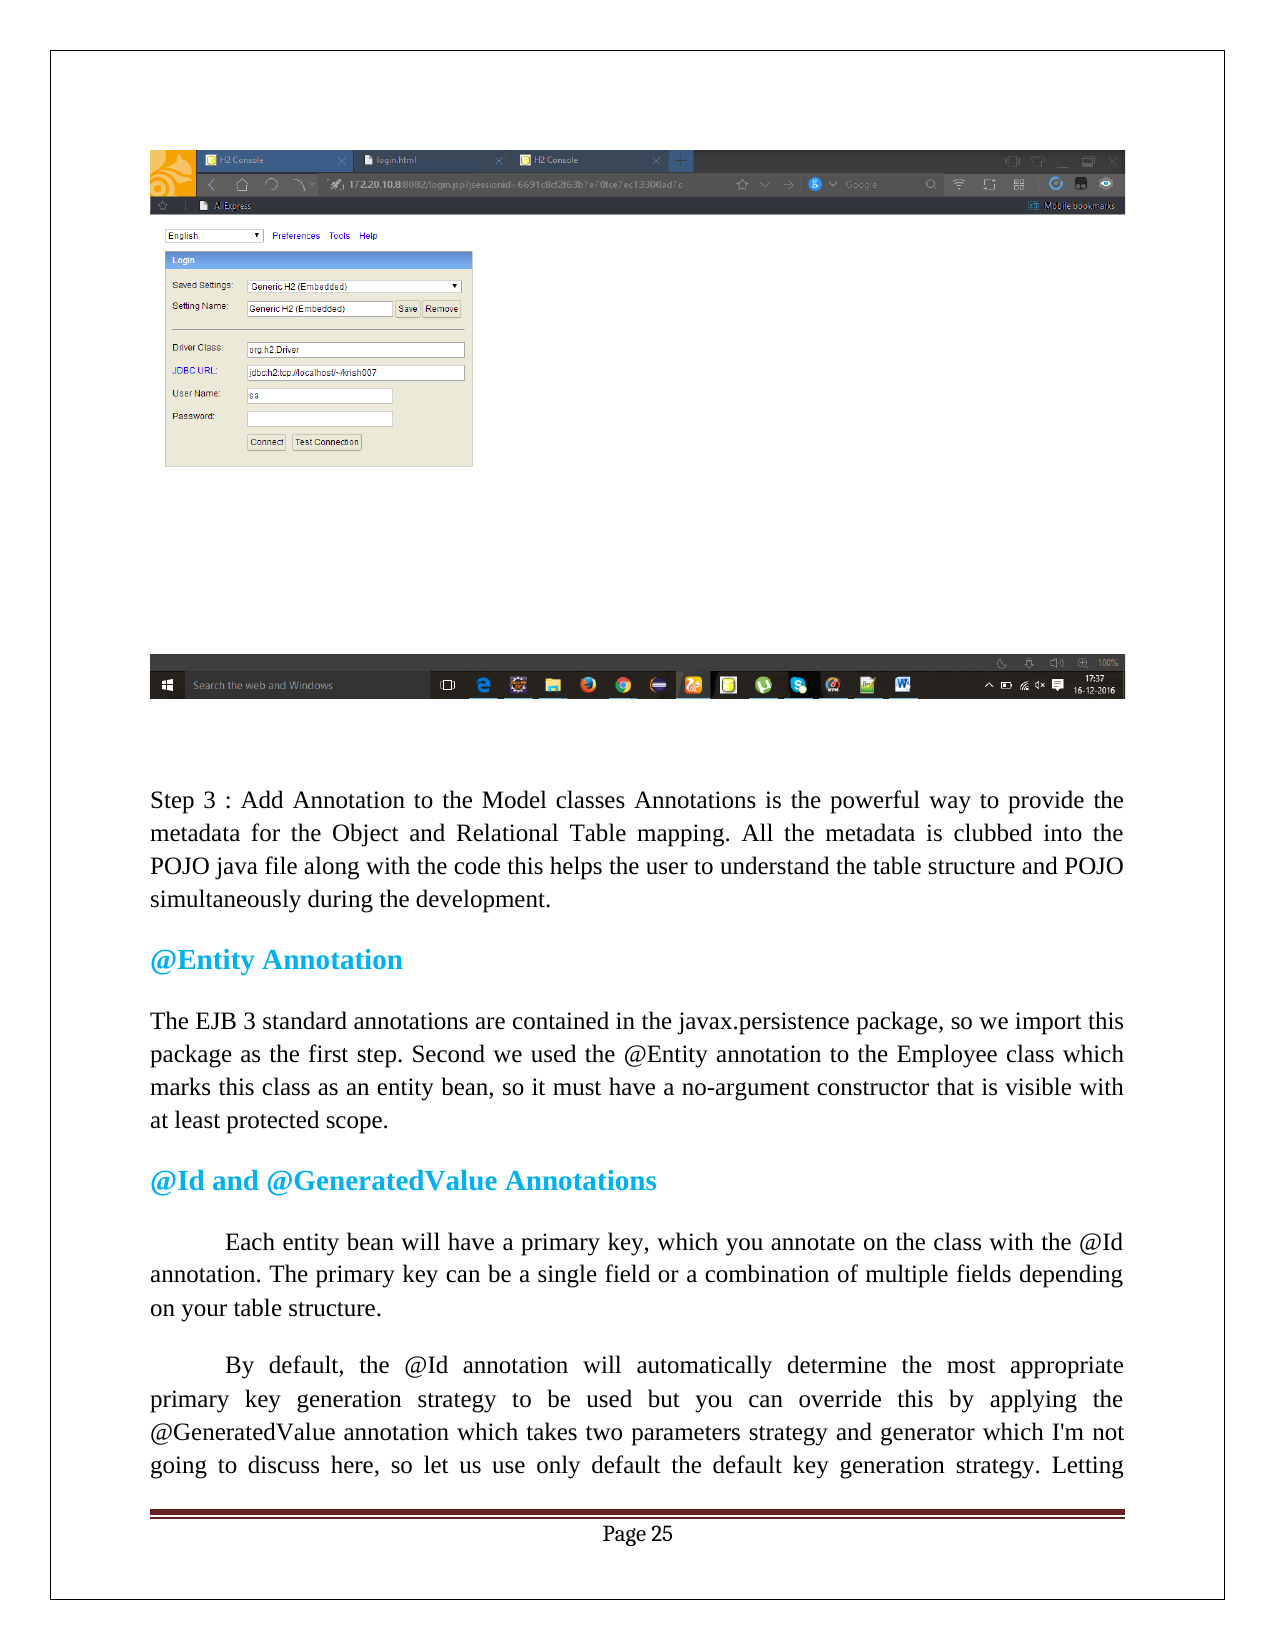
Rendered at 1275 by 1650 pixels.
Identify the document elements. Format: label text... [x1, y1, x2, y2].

text @Entity Annotation [150, 942, 1125, 976]
text The EJB 3 standard annotations are contained in the javax.persistence package, so we import this package as the first step. Second we used the @Entity annotation to the Employee class which marks this class as an entity bean, so it must have a no-argument constructor that is visible with at least protected scope. [150, 1006, 1125, 1134]
text Each entity bean will have a primary key, which you annotate on the class with the @Id annotation. The primary key can be a single field or a combination of multiple fields depending on your table structure. [150, 1227, 1125, 1321]
text @Id and @GeneratedValue Annotations [150, 1163, 1125, 1197]
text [150, 1351, 1125, 1478]
picture [150, 150, 1125, 699]
text Step 3 : Add Annotation to the Model classes Annotations is the powerful way to provide the metadata for the Object and Relational Table mapping. All the metadata is clubbed into the POJO java file along with the code this helps the user to understand the table structure and POJO simultaneously during the development. [150, 785, 1125, 913]
